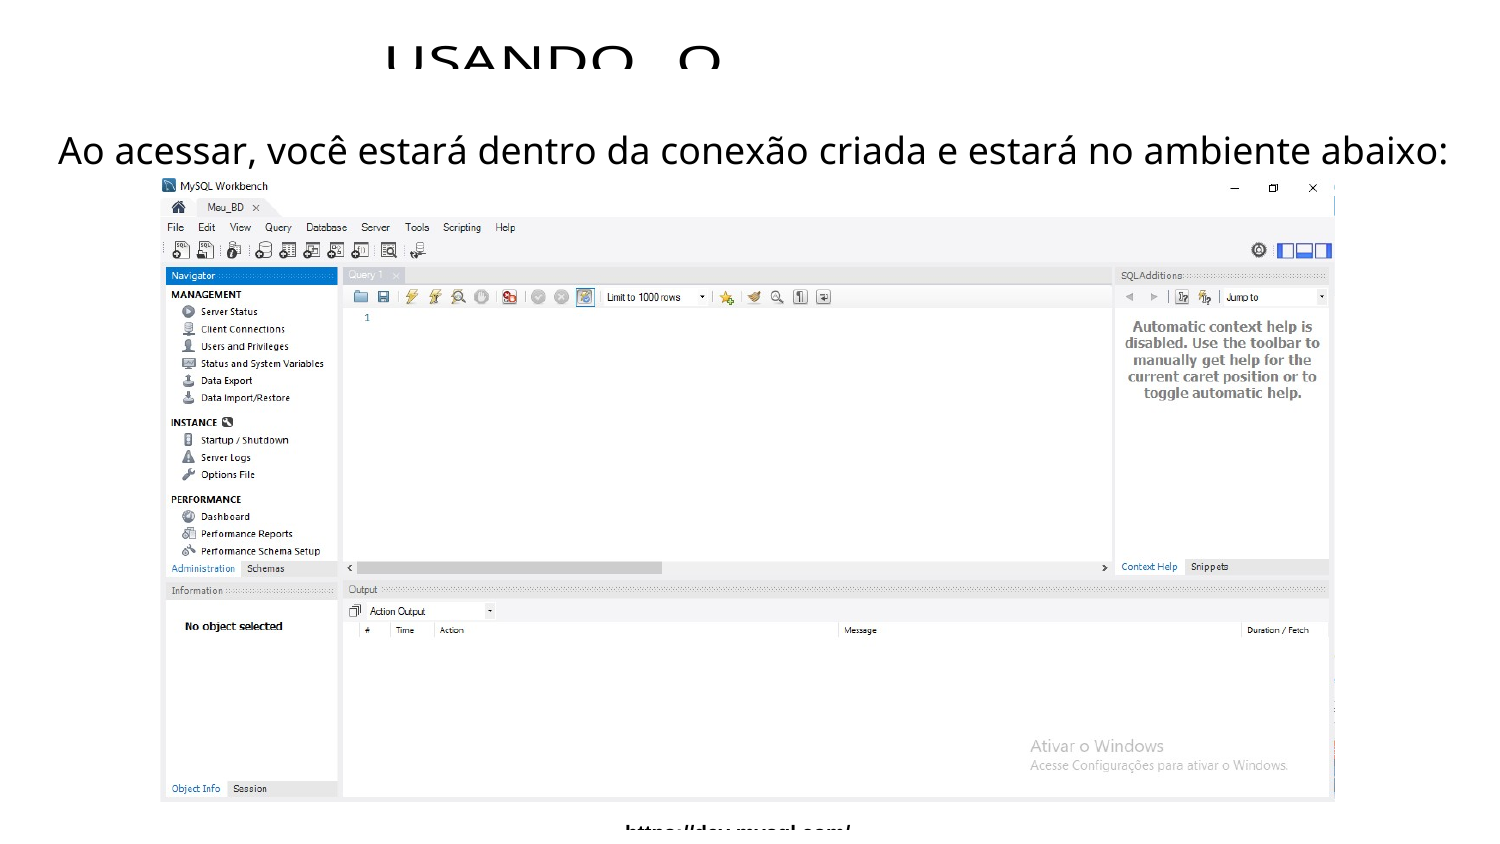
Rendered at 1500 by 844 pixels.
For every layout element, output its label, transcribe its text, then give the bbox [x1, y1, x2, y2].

picture [160, 178, 1335, 802]
text Ao acessar, você estará dentro da conexão criada e estará no ambiente abaixo: [58, 124, 1500, 175]
